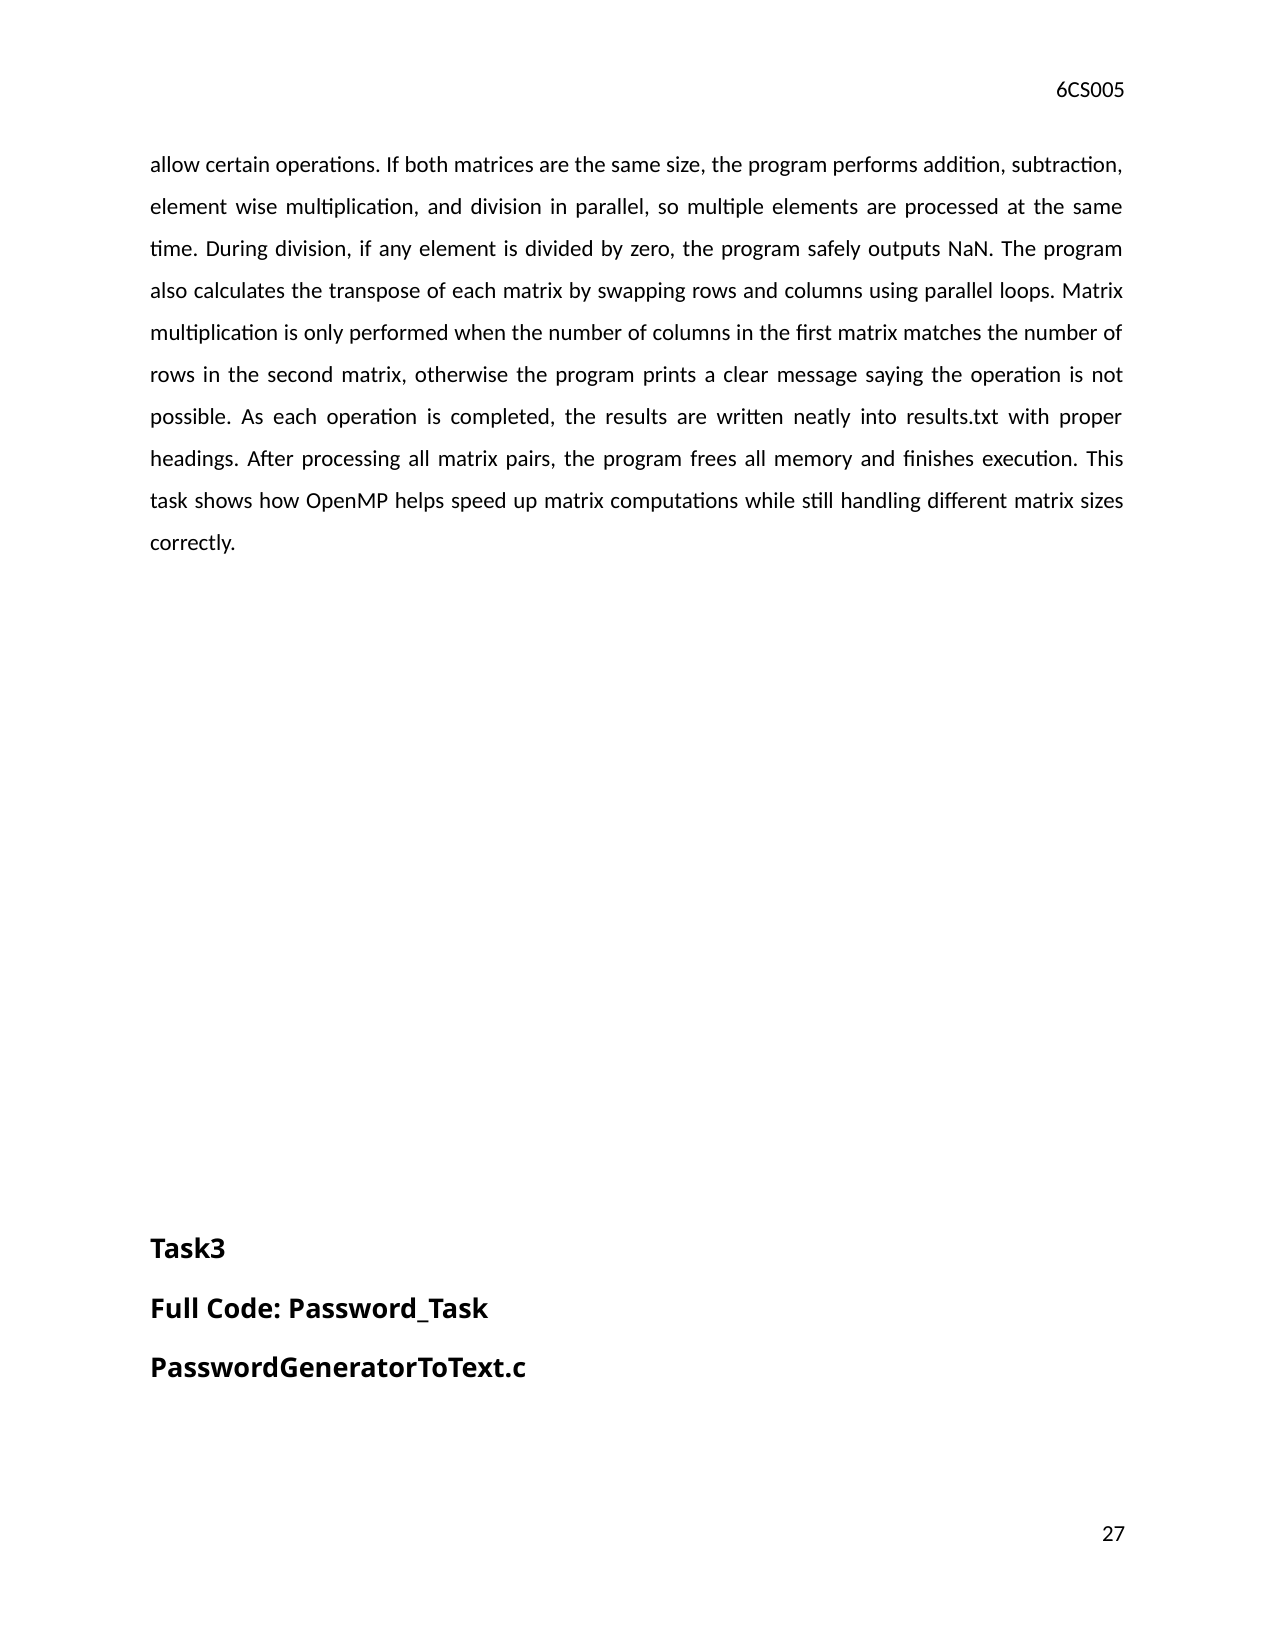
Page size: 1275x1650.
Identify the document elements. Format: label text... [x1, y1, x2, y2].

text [150, 150, 1125, 556]
subtitle Full Code: Password_Task [150, 1289, 1125, 1326]
subtitle Task3 [150, 1229, 1125, 1266]
subtitle PasswordGeneratorToText.c [150, 1348, 1125, 1385]
